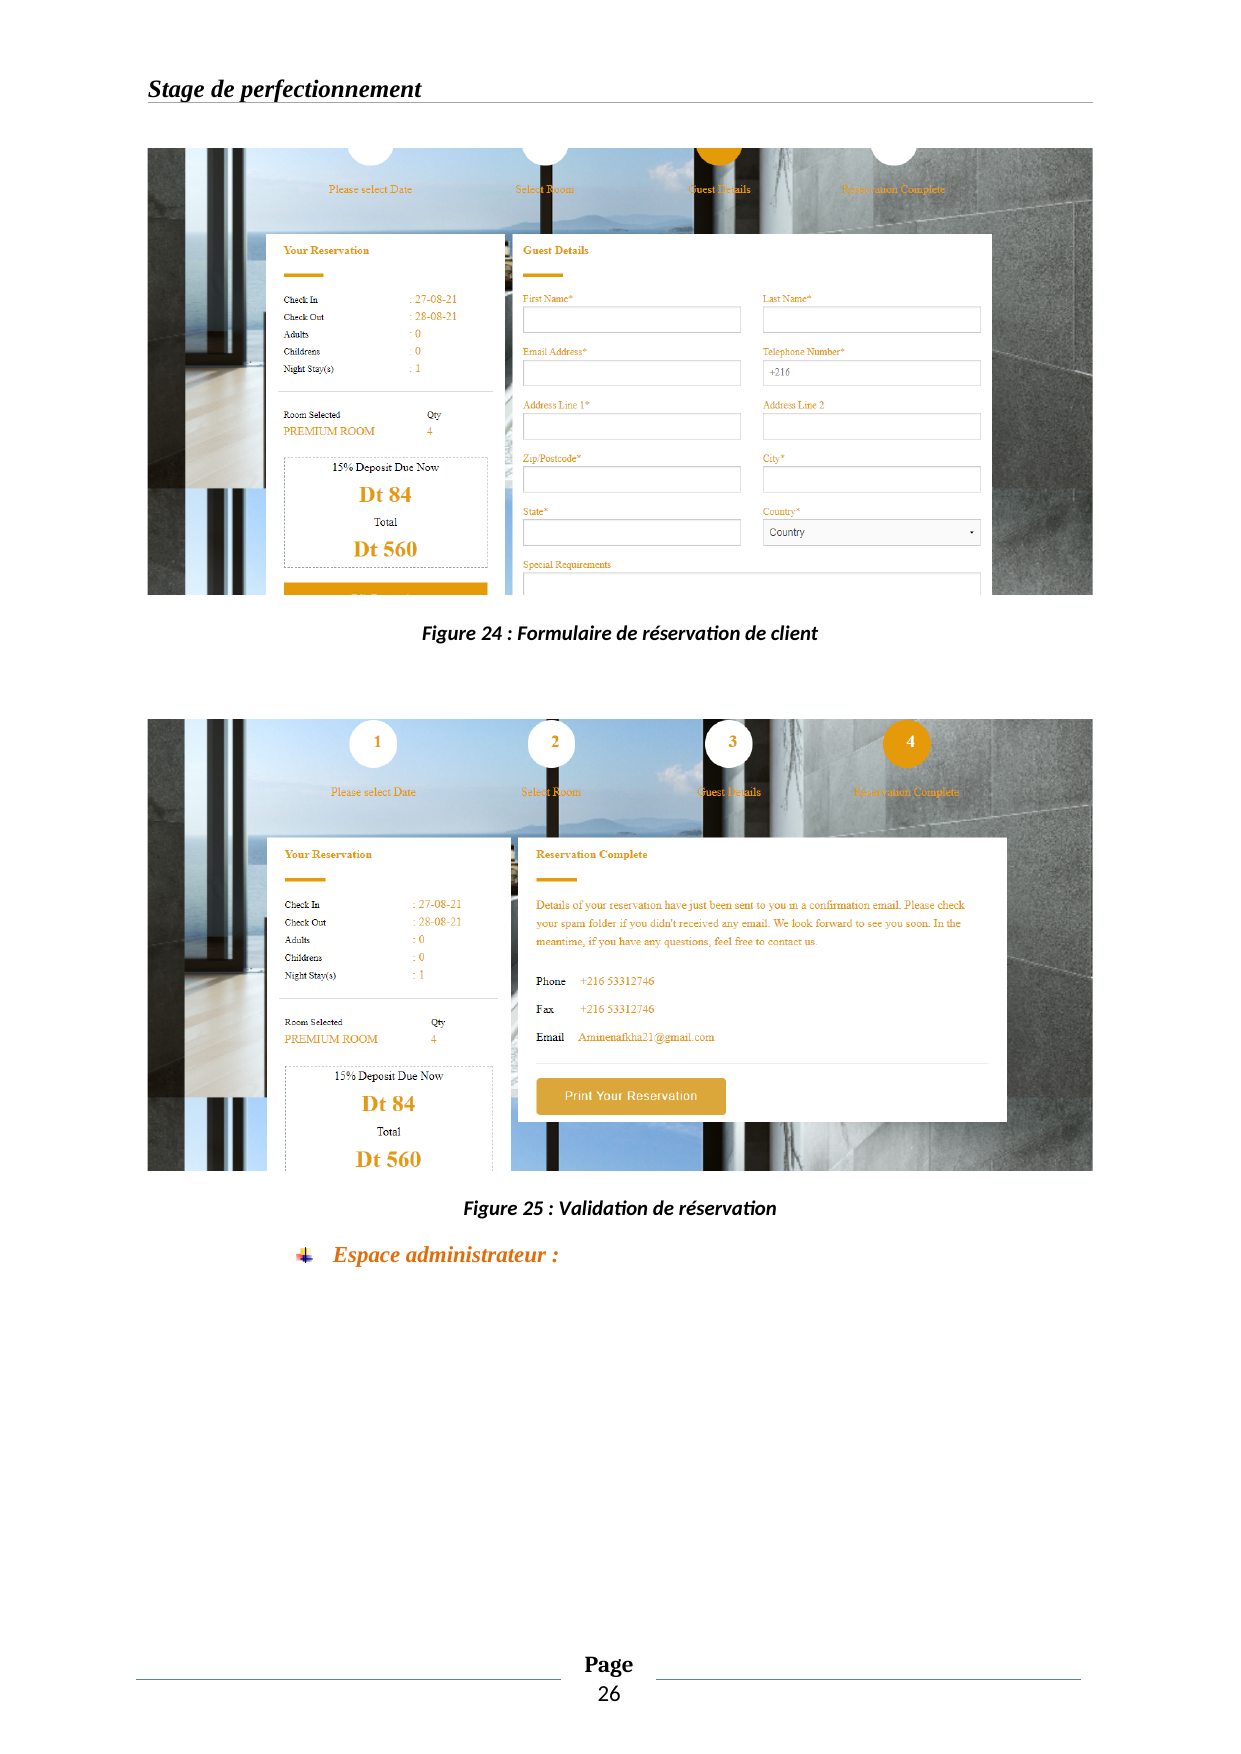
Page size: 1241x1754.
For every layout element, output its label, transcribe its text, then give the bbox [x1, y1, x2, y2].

text Figure 25 : Validation de réservation [148, 1195, 1093, 1221]
picture [296, 1246, 313, 1263]
picture [147, 719, 1093, 1171]
list Espace administrateur : [295, 1241, 1093, 1268]
picture [147, 148, 1093, 595]
text Figure 24 : Formulaire de réservation de client [148, 620, 1093, 645]
